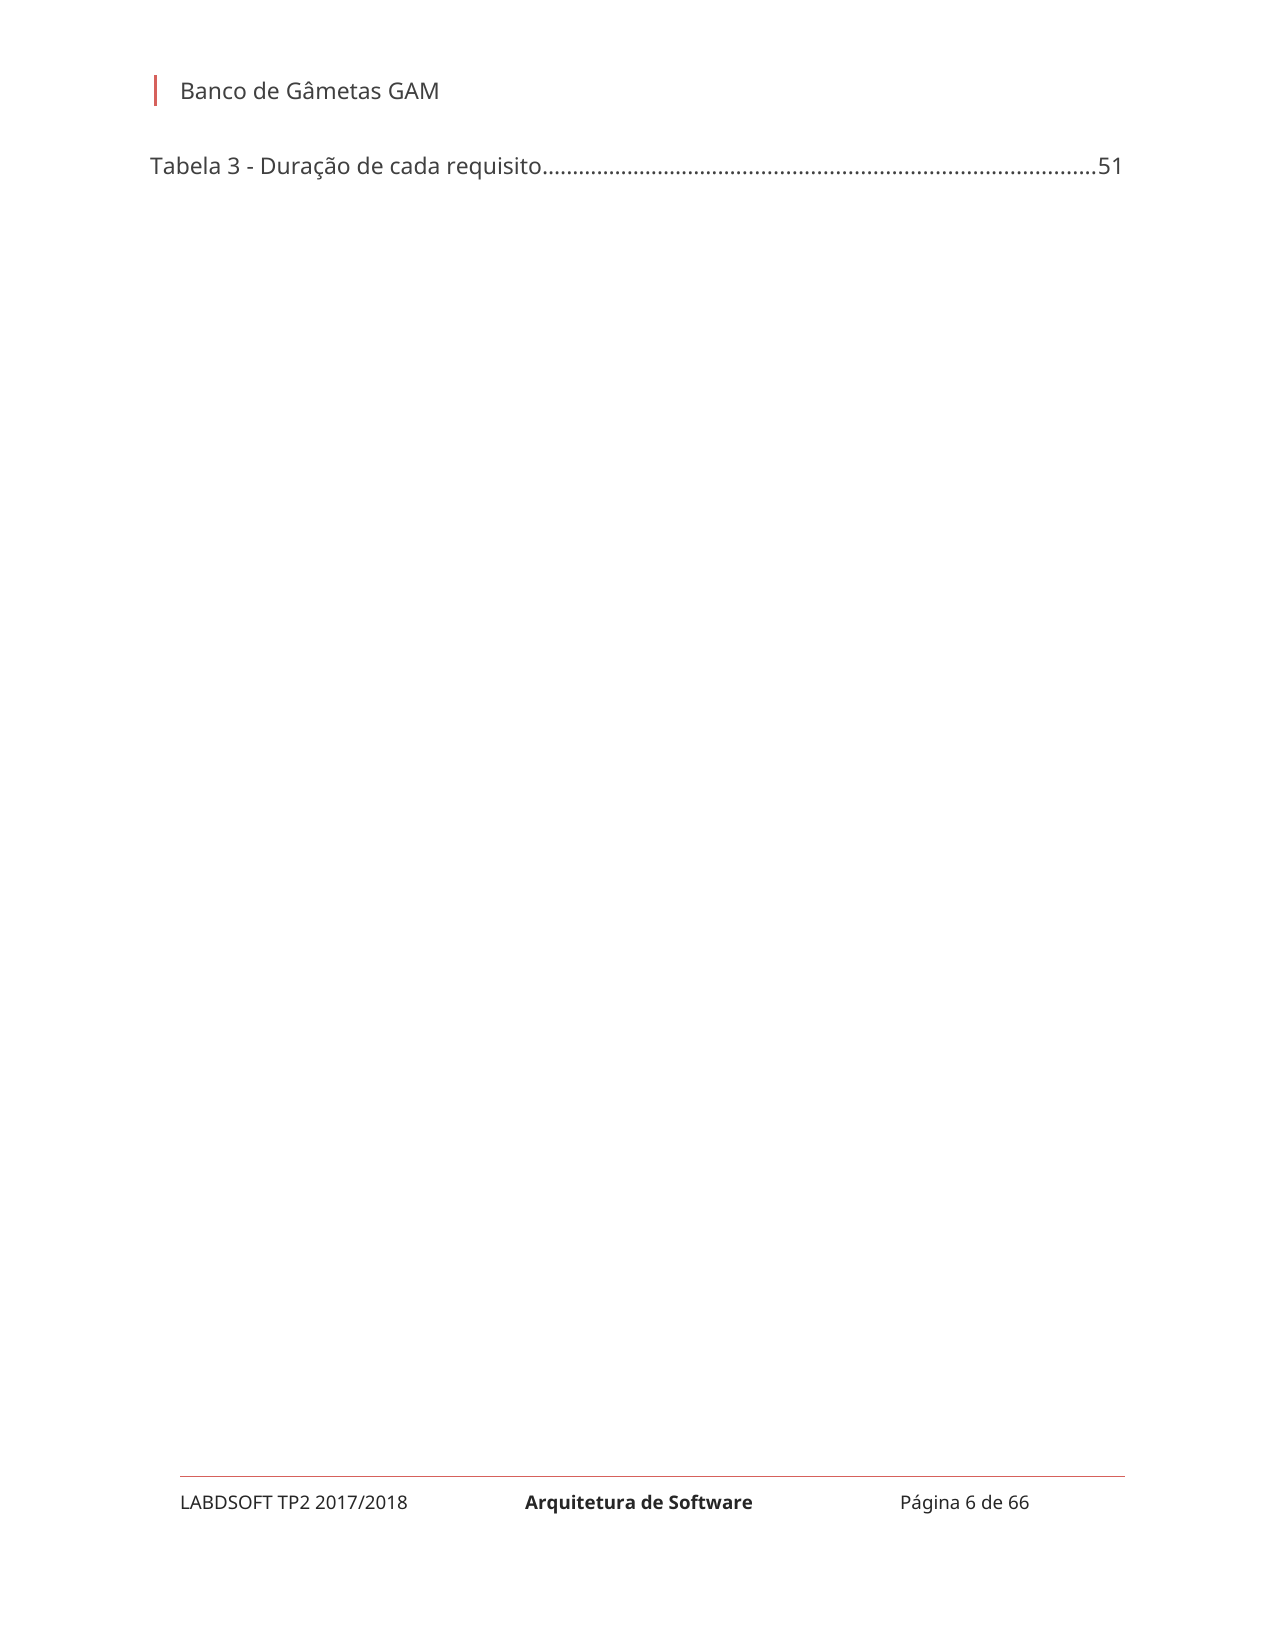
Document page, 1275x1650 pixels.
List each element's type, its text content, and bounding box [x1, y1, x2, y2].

text Tabela 3 - Duração de cada requisito 51 [150, 150, 1125, 181]
